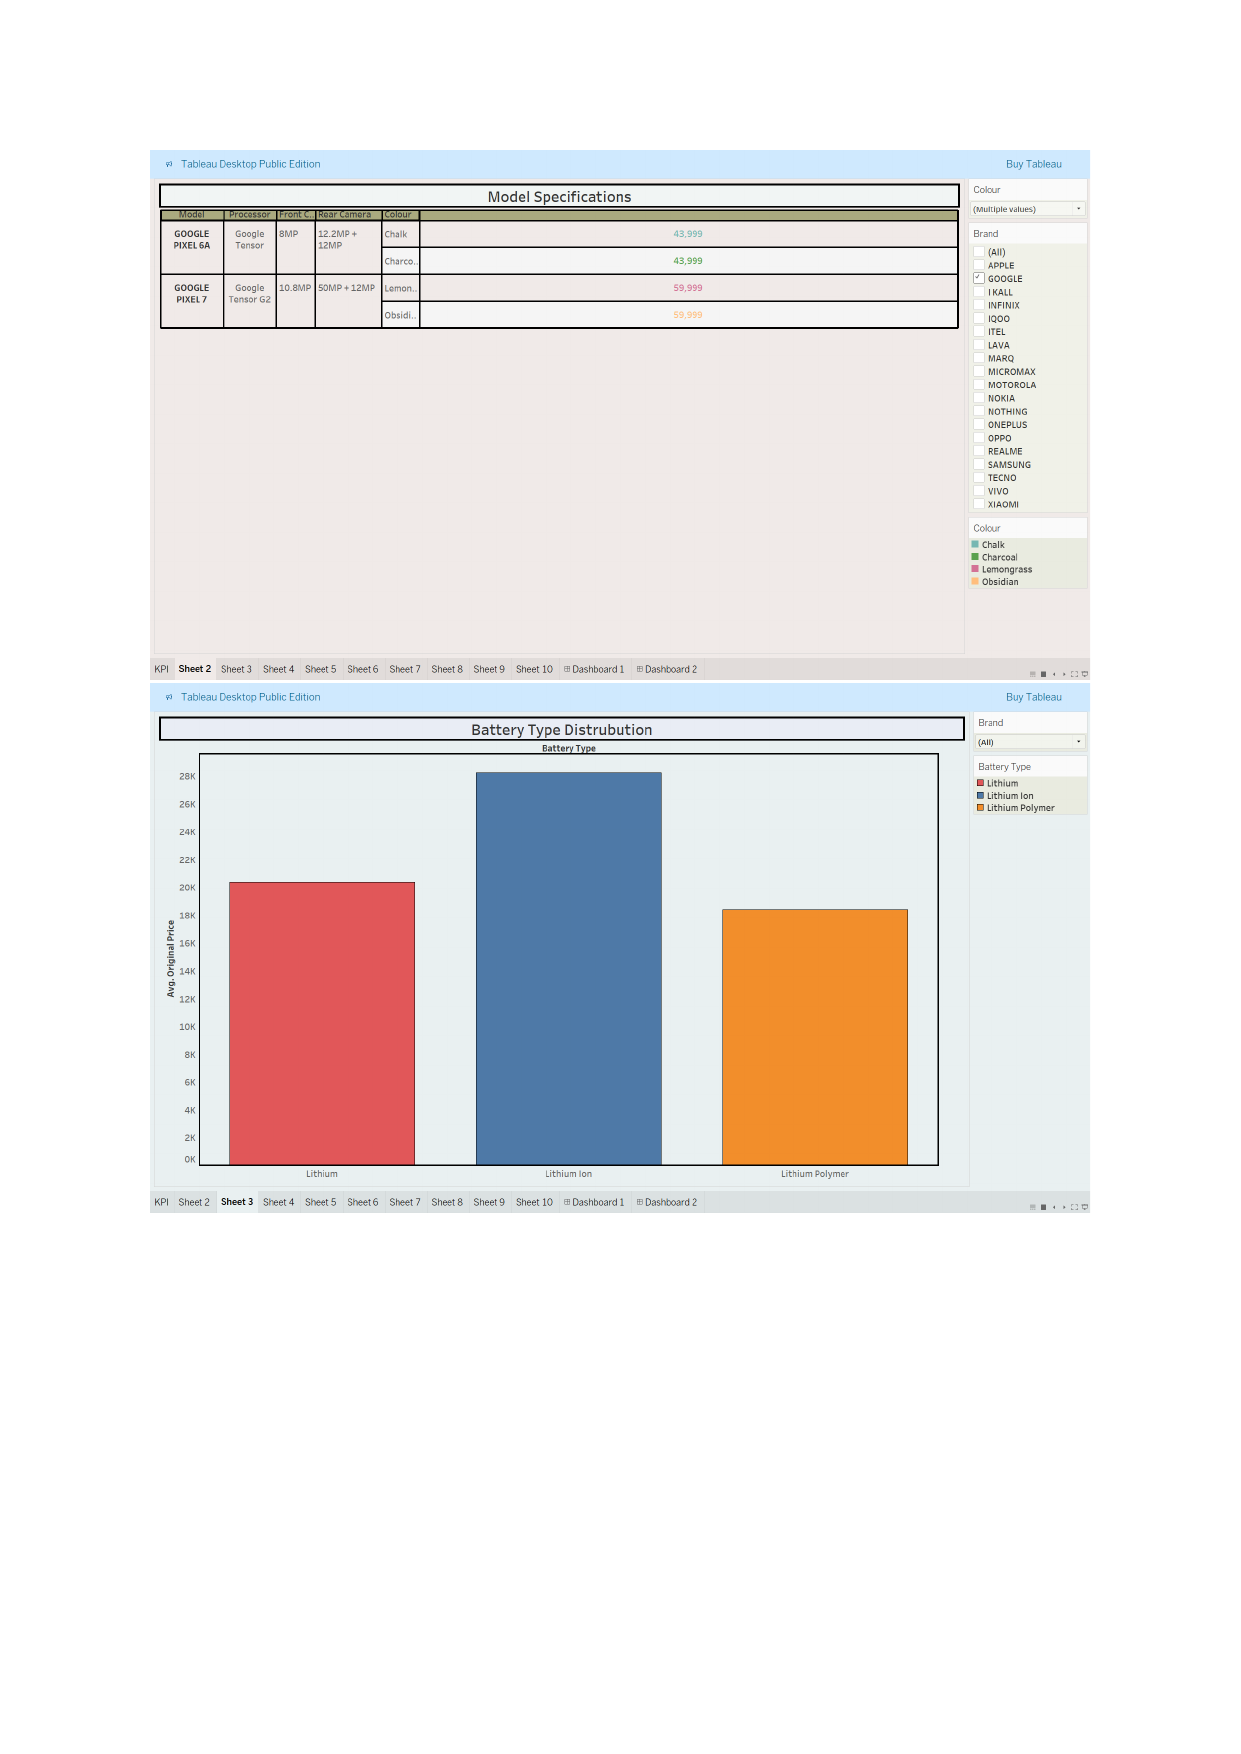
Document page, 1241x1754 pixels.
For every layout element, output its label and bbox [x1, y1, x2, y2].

picture [150, 150, 1091, 680]
picture [150, 683, 1091, 1213]
